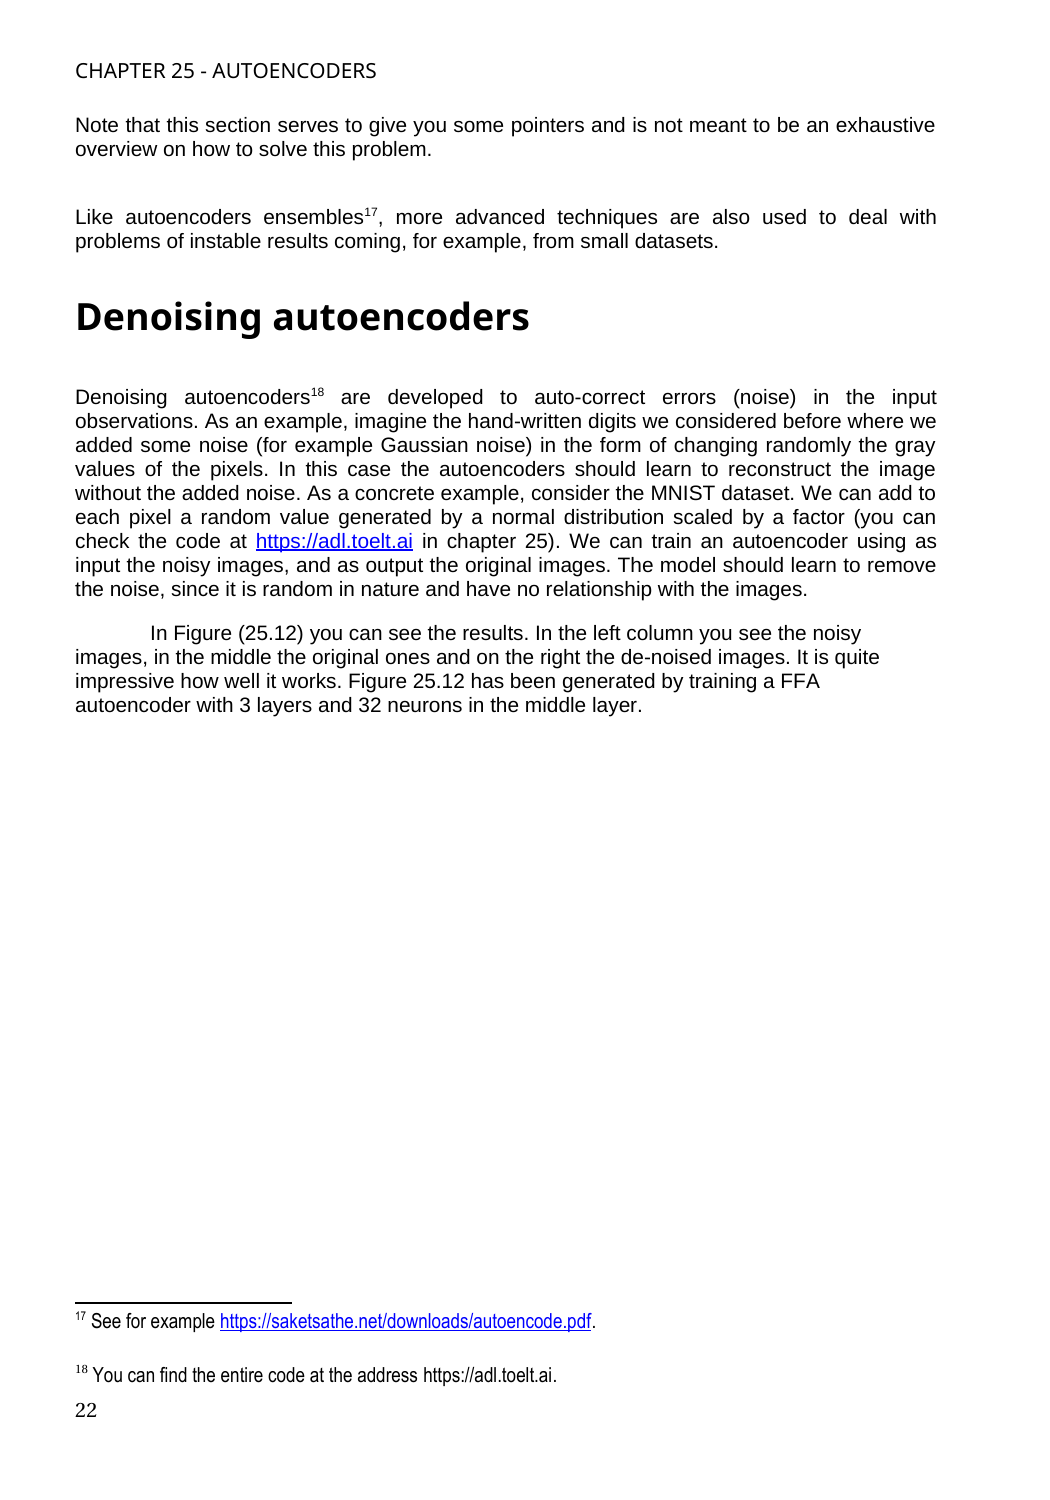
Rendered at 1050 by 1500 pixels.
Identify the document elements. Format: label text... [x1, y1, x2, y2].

text Like autoencoders ensembles, more advanced techniques are also used to deal with problems of instable results coming, for example, from small datasets. [75, 181, 937, 253]
subtitle Denoising autoencoders [75, 291, 937, 342]
text Note that this section serves to give you some pointers and is not meant to be an exhaustive overview on how to solve this problem. [75, 112, 937, 160]
text In Figure (25.12) you can see the results. In the left column you see the noisy images, in the middle the original ones and on the right the de-noised images. It is quite impressive how well it works. Figure 25.12 has been generated by training a FFA autoencoder with 3 layers and 32 neurons in the middle layer. [75, 621, 937, 717]
text Denoising autoencoders are developed to auto-correct errors (noise) in the input observations. As an example, imagine the hand-written digits we considered before where we added some noise (for example Gaussian noise) in the form of changing randomly the gray values of the pixels. In this case the autoencoders should learn to reconstruct the image without the added noise. As a concrete example, consider the MNIST dataset. We can add to each pixel a random value generated by a normal distribution scaled by a factor (you can check the code at https://adl.toelt.ai in chapter 25). We can train an autoencoder using as input the noisy images, and as output the original images. The model should learn to remove the noise, since it is random in nature and have no relationship with the images. [75, 385, 937, 600]
